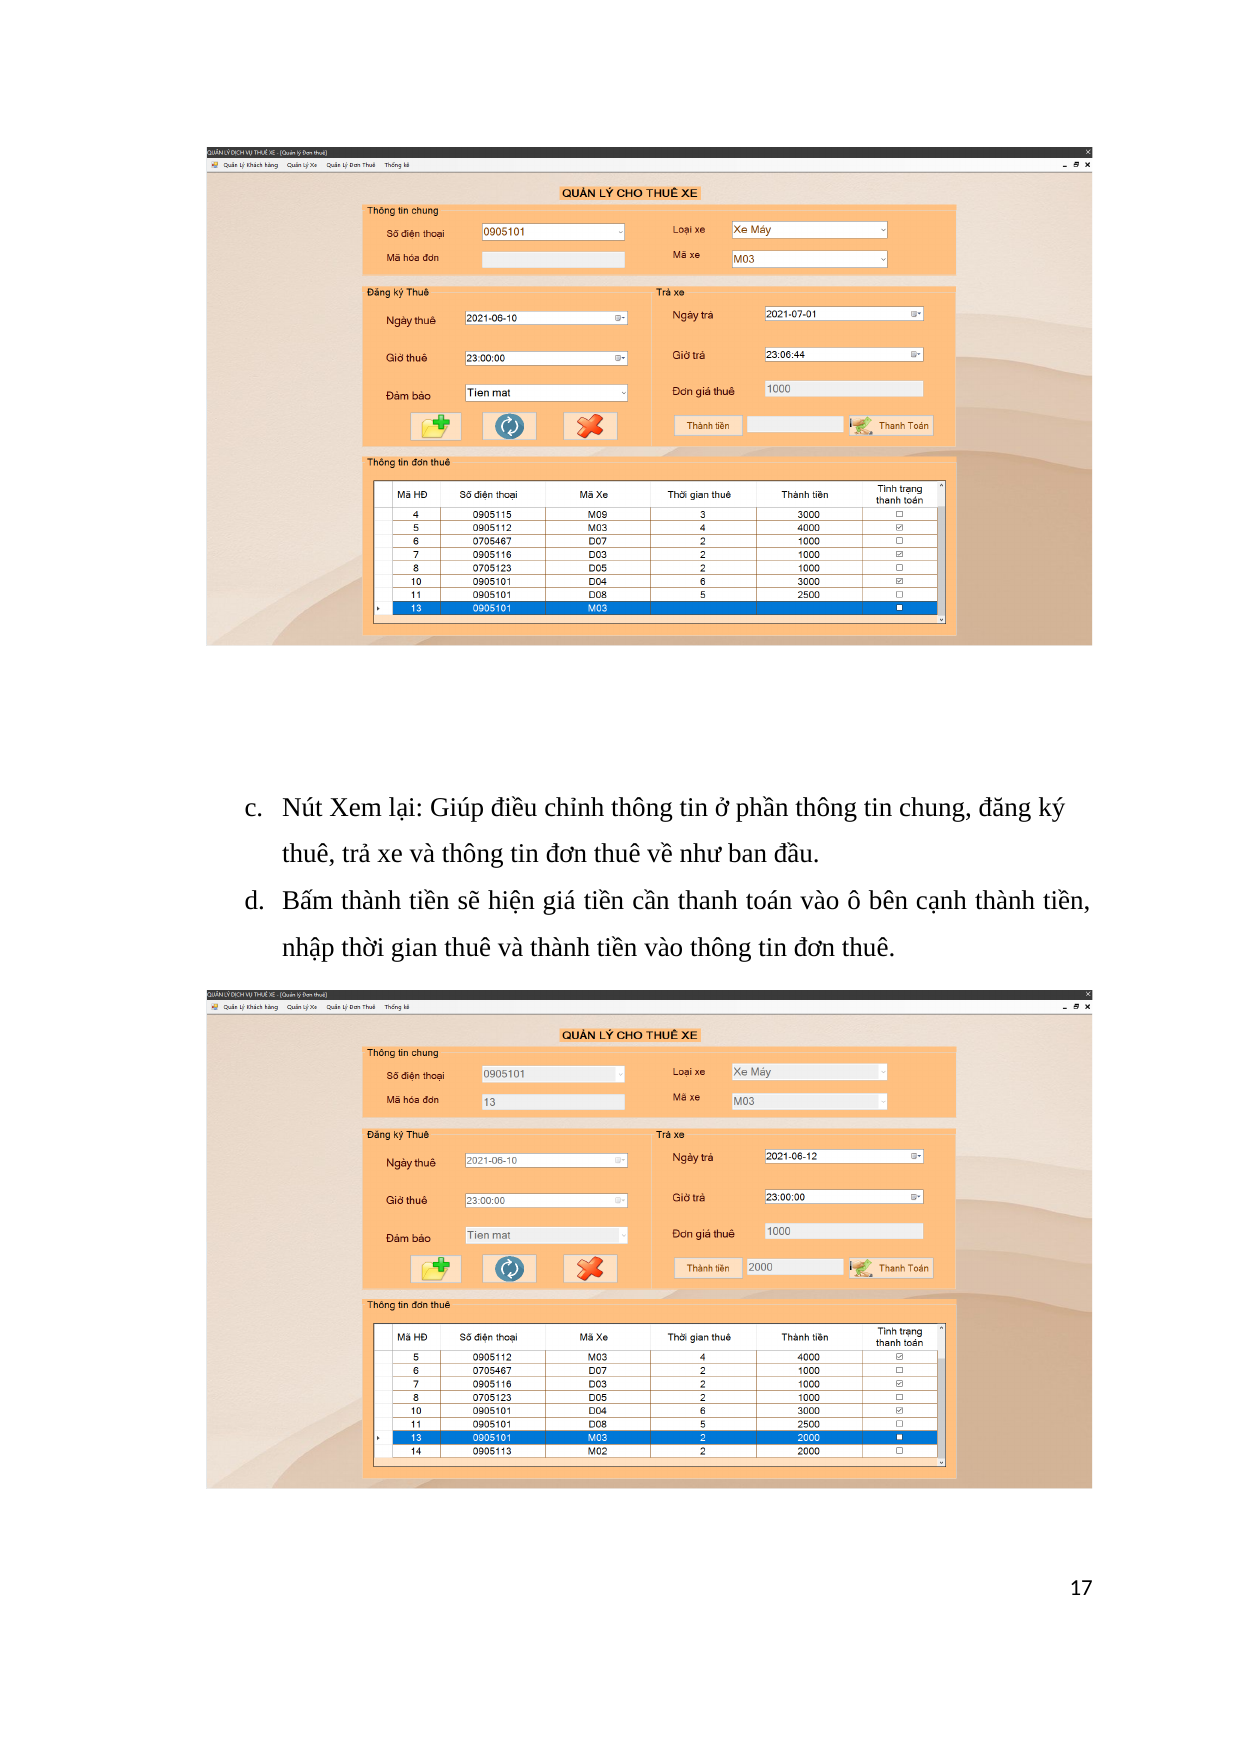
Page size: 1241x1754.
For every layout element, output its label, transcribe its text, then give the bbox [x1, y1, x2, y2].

list Bấm thành tiền sẽ hiện giá tiền cần thanh toán vào ô bên cạnh thành tiền, nhập thời gian thuê và thành tiền vào thông tin đơn thuê. [244, 884, 1092, 962]
picture [206, 147, 1093, 646]
list Nút Xem lại: Giúp điều chỉnh thông tin ở phần thông tin chung, đăng ký thuê, trả xe và thông tin đơn thuê về như ban đầu. [244, 791, 1092, 868]
picture [206, 990, 1093, 1489]
